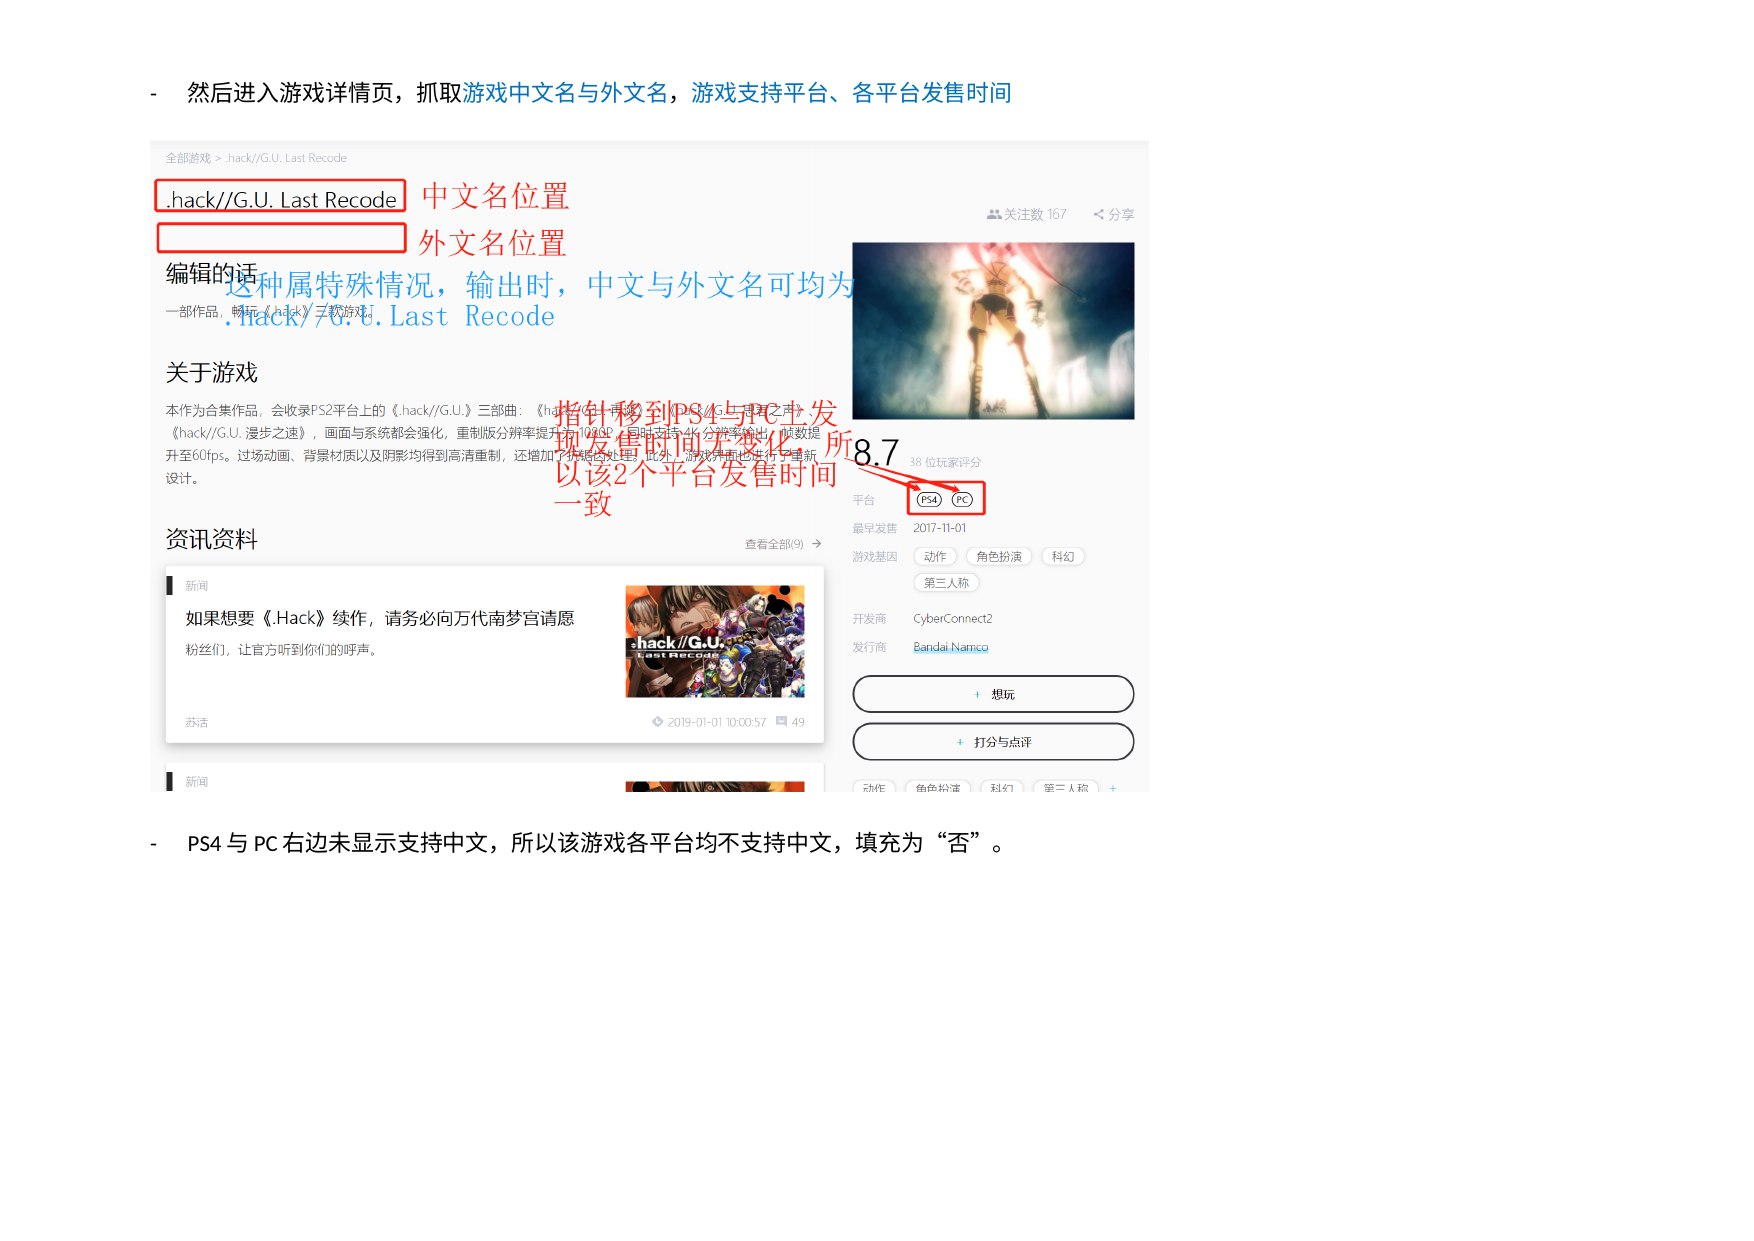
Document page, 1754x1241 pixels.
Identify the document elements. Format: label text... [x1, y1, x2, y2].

picture [150, 141, 1149, 792]
list PS4与PC右边未显示支持中文，所以该游戏各平台均不支持中文，填充为“否”。 [150, 824, 1679, 858]
list 然后进入游戏详情页，抓取游戏中文名与外文名，游戏支持平台、各平台发售时间 [150, 75, 1679, 108]
